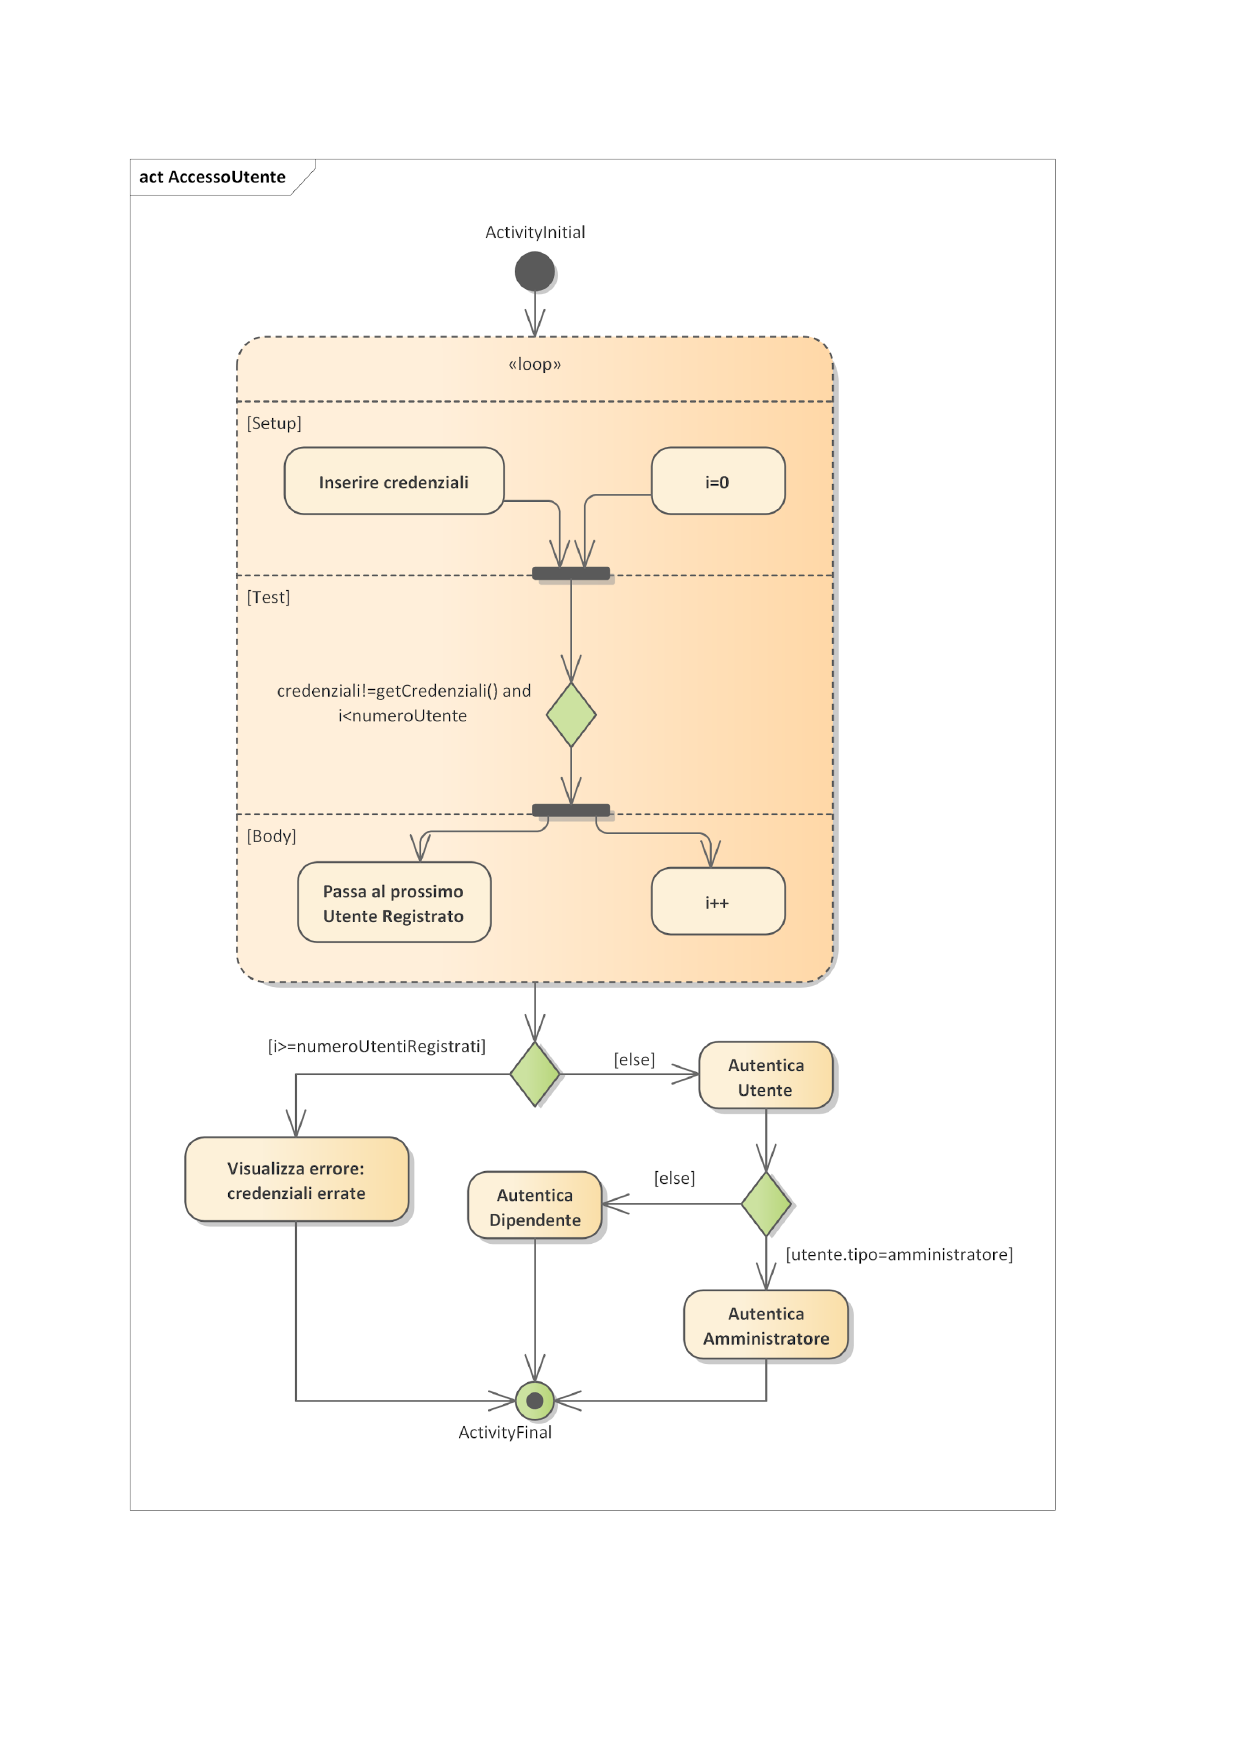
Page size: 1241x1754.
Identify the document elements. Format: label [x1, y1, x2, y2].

picture [118, 147, 1066, 1521]
